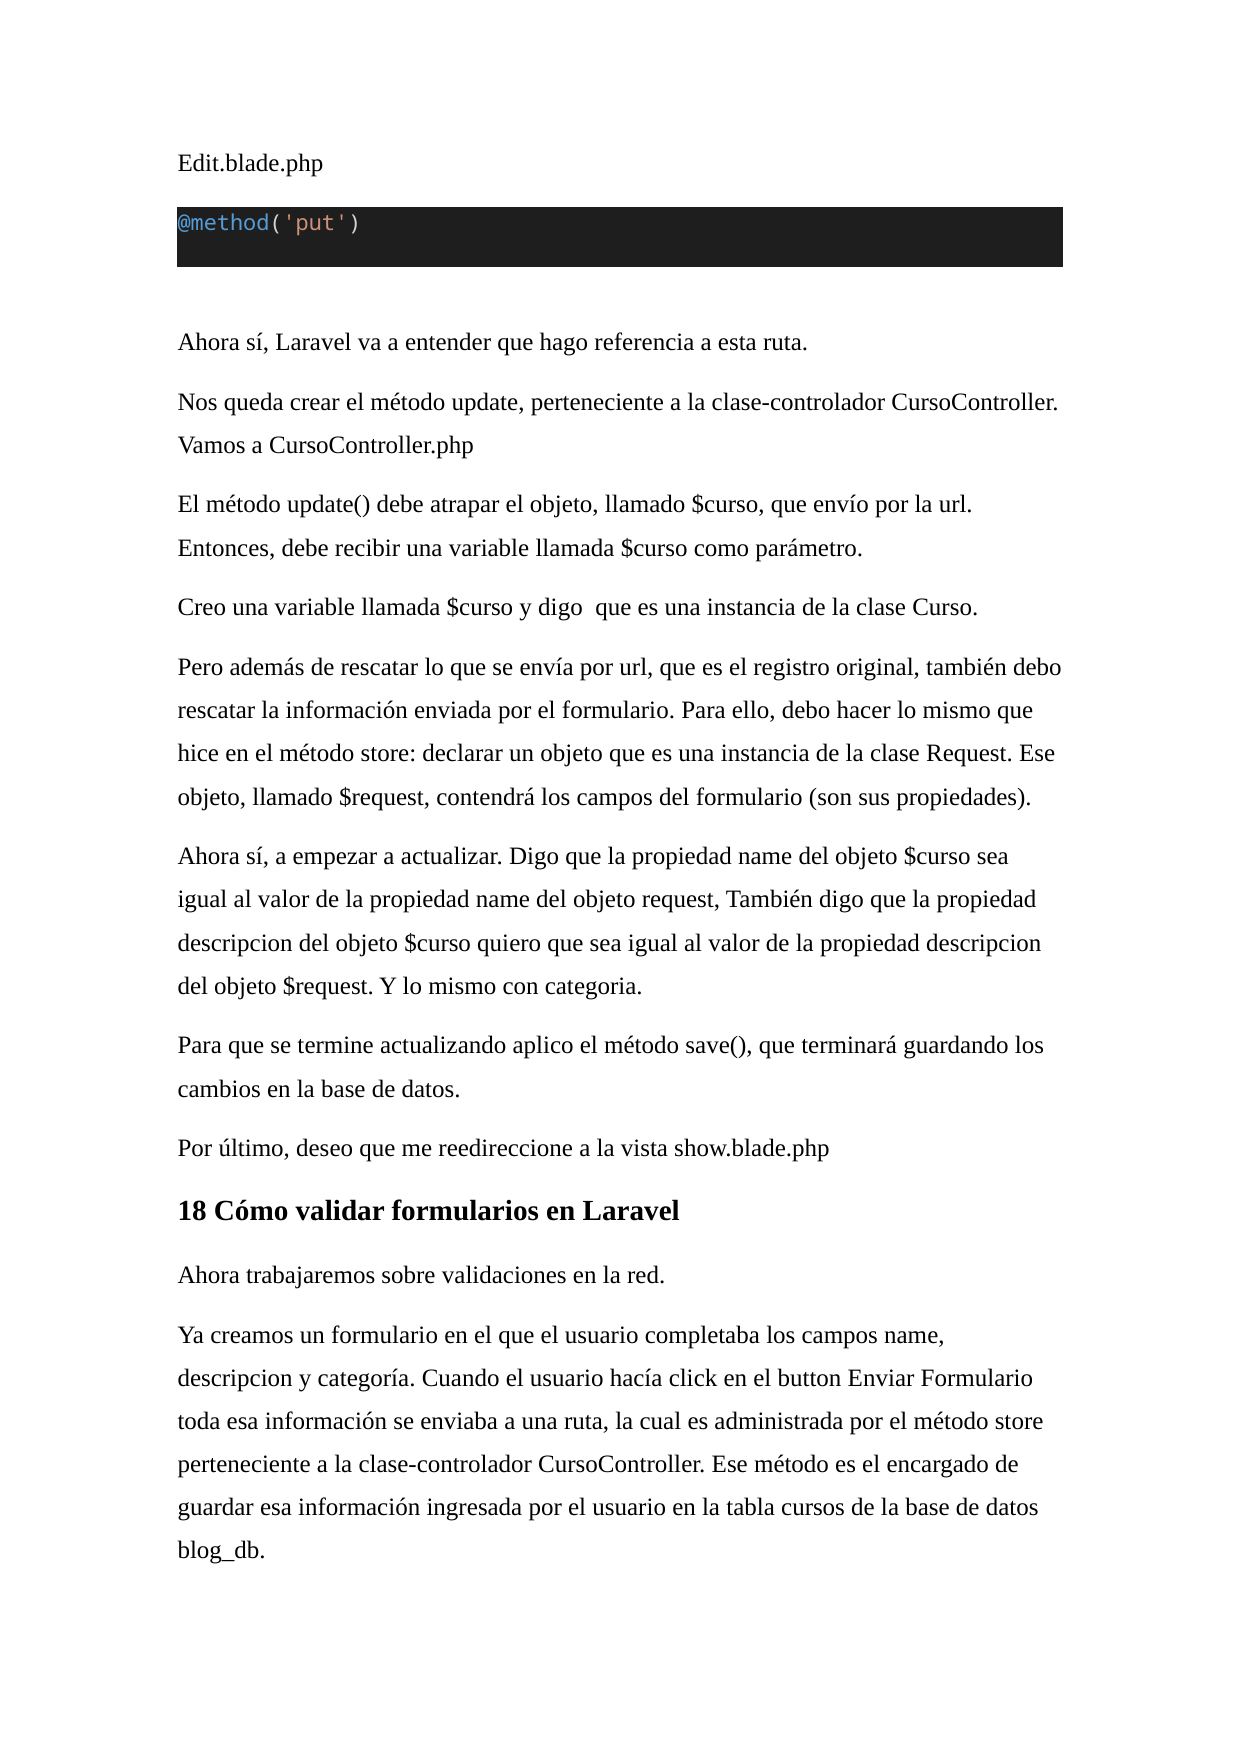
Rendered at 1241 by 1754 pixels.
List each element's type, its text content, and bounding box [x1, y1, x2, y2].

text Ya creamos un formulario en el que el usuario completaba los campos name, descripcion y categoría. Cuando el usuario hacía click en el button Enviar Formulario toda esa información se enviaba a una ruta, la cual es administrada por el método store perteneciente a la clase-controlador CursoController. Ese método es el encargado de guardar esa información ingresada por el usuario en la tabla cursos de la base de datos blog_db. [177, 1320, 1063, 1564]
text Creo una variable llamada $curso y digo que es una instancia de la clase Curso. [177, 592, 1063, 621]
text Ahora trabajaremos sobre validaciones en la red. [177, 1260, 1063, 1289]
text Nos queda crear el método update, perteneciente a la clase-controlador CursoController. Vamos a CursoController.php [177, 387, 1063, 458]
text Edit.blade.php [177, 148, 1063, 176]
text Ahora sí, Laravel va a entender que hago referencia a esta ruta. [177, 327, 1063, 356]
text Por último, deseo que me reedireccione a la vista show.blade.php [177, 1133, 1063, 1162]
text El método update() debe atrapar el objeto, llamado $curso, que envío por la url. Entonces, debe recibir una variable llamada $curso como parámetro. [177, 489, 1063, 561]
text @method('put') [177, 207, 1063, 237]
text Ahora sí, a empezar a actualizar. Digo que la propiedad name del objeto $curso sea igual al valor de la propiedad name del objeto request, También digo que la propiedad descripcion del objeto $curso quiero que sea igual al valor de la propiedad descripcion del objeto $request. Y lo mismo con categoria. [177, 841, 1063, 999]
text 18 Cómo validar formularios en Laravel [177, 1193, 1063, 1227]
text Para que se termine actualizando aplico el método save(), que terminará guardando los cambios en la base de datos. [177, 1031, 1063, 1102]
text Pero además de rescatar lo que se envía por url, que es el registro original, también debo rescatar la información enviada por el formulario. Para ello, debo hacer lo mismo que hice en el método store: declarar un objeto que es una instancia de la clase Request. Ese objeto, llamado $request, contendrá los campos del formulario (son sus propiedades). [177, 652, 1063, 810]
